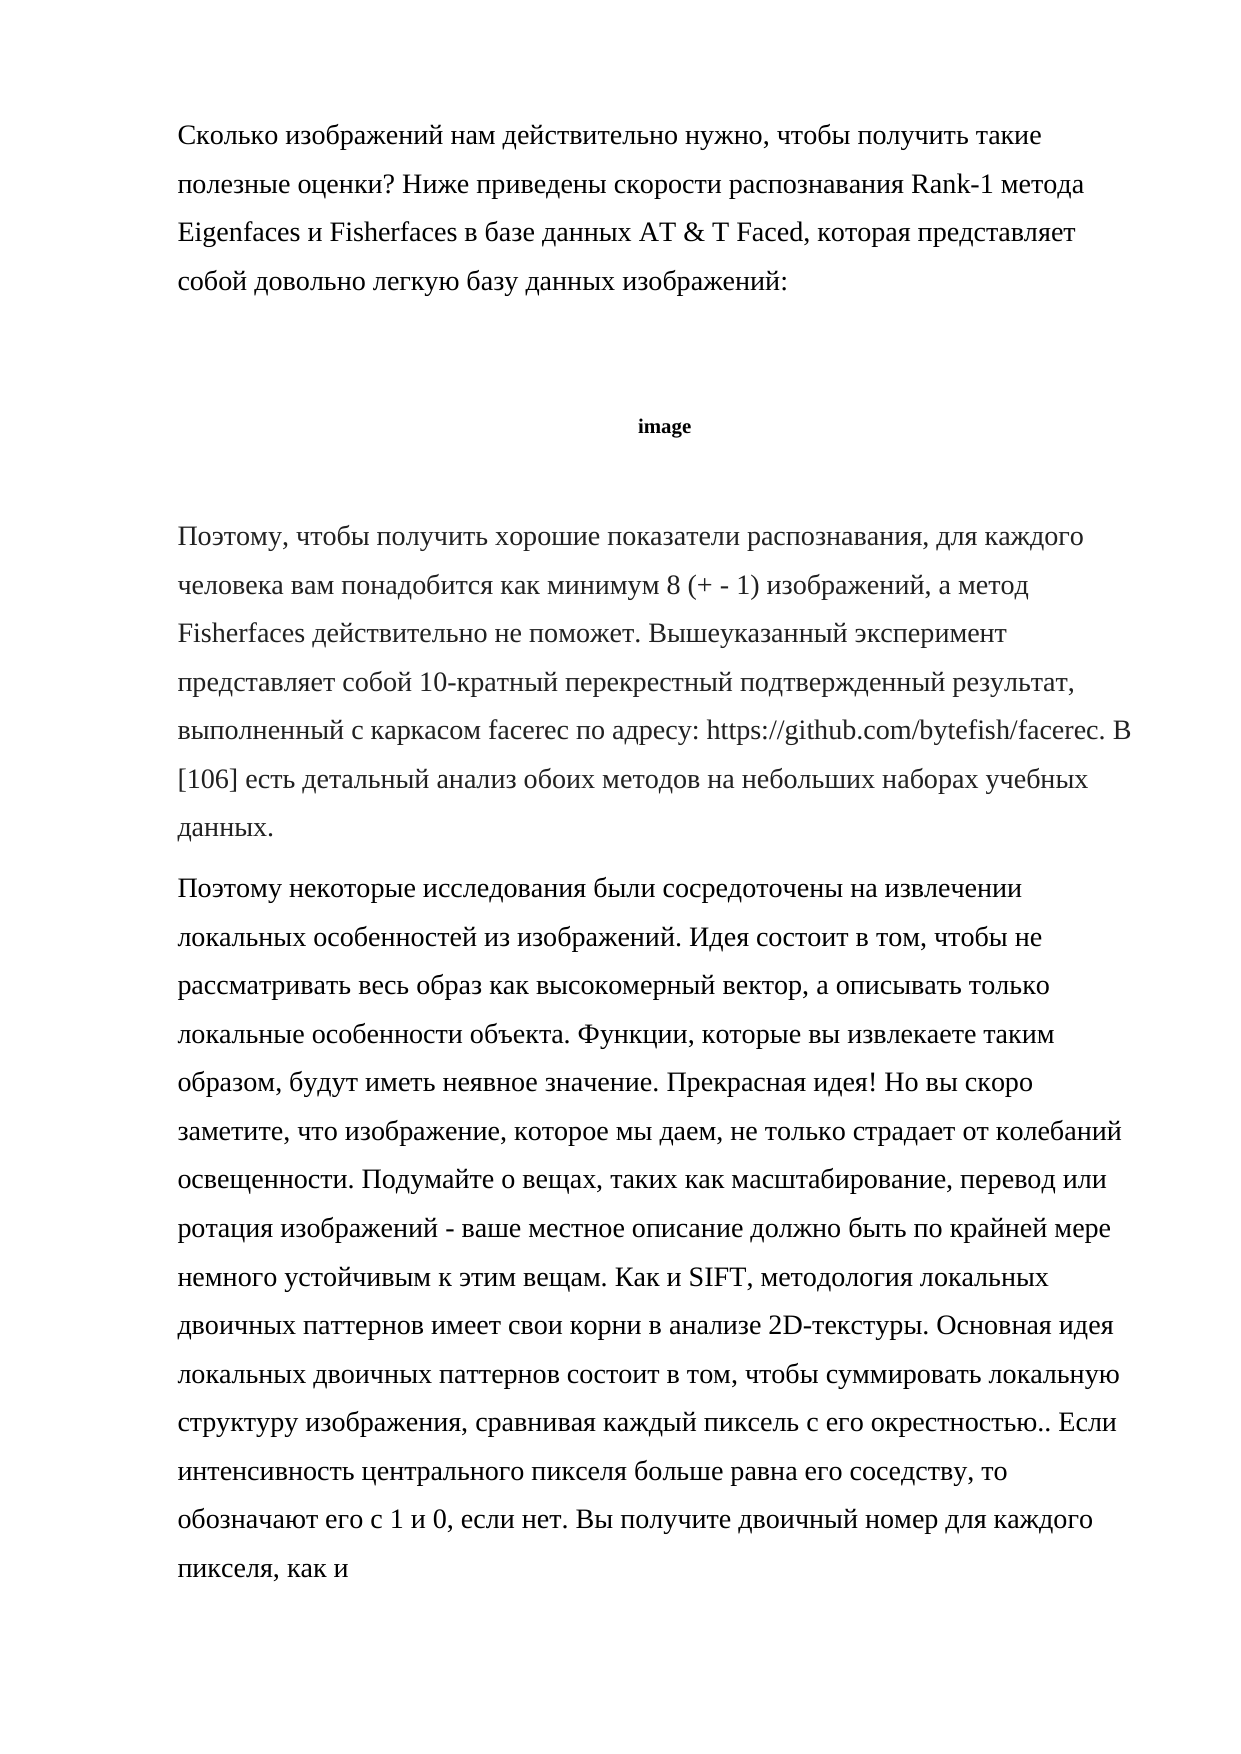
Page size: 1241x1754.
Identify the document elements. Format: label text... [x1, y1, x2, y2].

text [177, 118, 1152, 296]
text Поэтому, чтобы получить хорошие показатели распознавания, для каждого человека вам понадобится как минимум 8 (+ - 1) изображений, а метод Fisherfaces действительно не поможет. Вышеуказанный эксперимент представляет собой 10-кратный перекрестный подтвержденный результат, выполненный с каркасом facerec по адресу: https://github.com/bytefish/facerec. В [106] есть детальный анализ обоих методов на небольших наборах учебных данных. [177, 479, 1152, 843]
text Поэтому некоторые исследования были сосредоточены на извлечении локальных особенностей из изображений. Идея состоит в том, чтобы не рассматривать весь образ как высокомерный вектор, а описывать только локальные особенности объекта. Функции, которые вы извлекаете таким образом, будут иметь неявное значение. Прекрасная идея! Но вы скоро заметите, что изображение, которое мы даем, не только страдает от колебаний освещенности. Подумайте о вещах, таких как масштабирование, перевод или ротация изображений - ваше местное описание должно быть по крайней мере немного устойчивым к этим вещам. Как и SIFT, методология локальных двоичных паттернов имеет свои корни в анализе 2D-текстуры. Основная идея локальных двоичных паттернов состоит в том, чтобы суммировать локальную структуру изображения, сравнивая каждый пиксель с его окрестностью.. Если интенсивность центрального пикселя больше равна его соседству, то обозначают его с 1 и 0, если нет. Вы получите двоичный номер для каждого пикселя, как и [177, 871, 1152, 1583]
text image [177, 414, 1152, 438]
